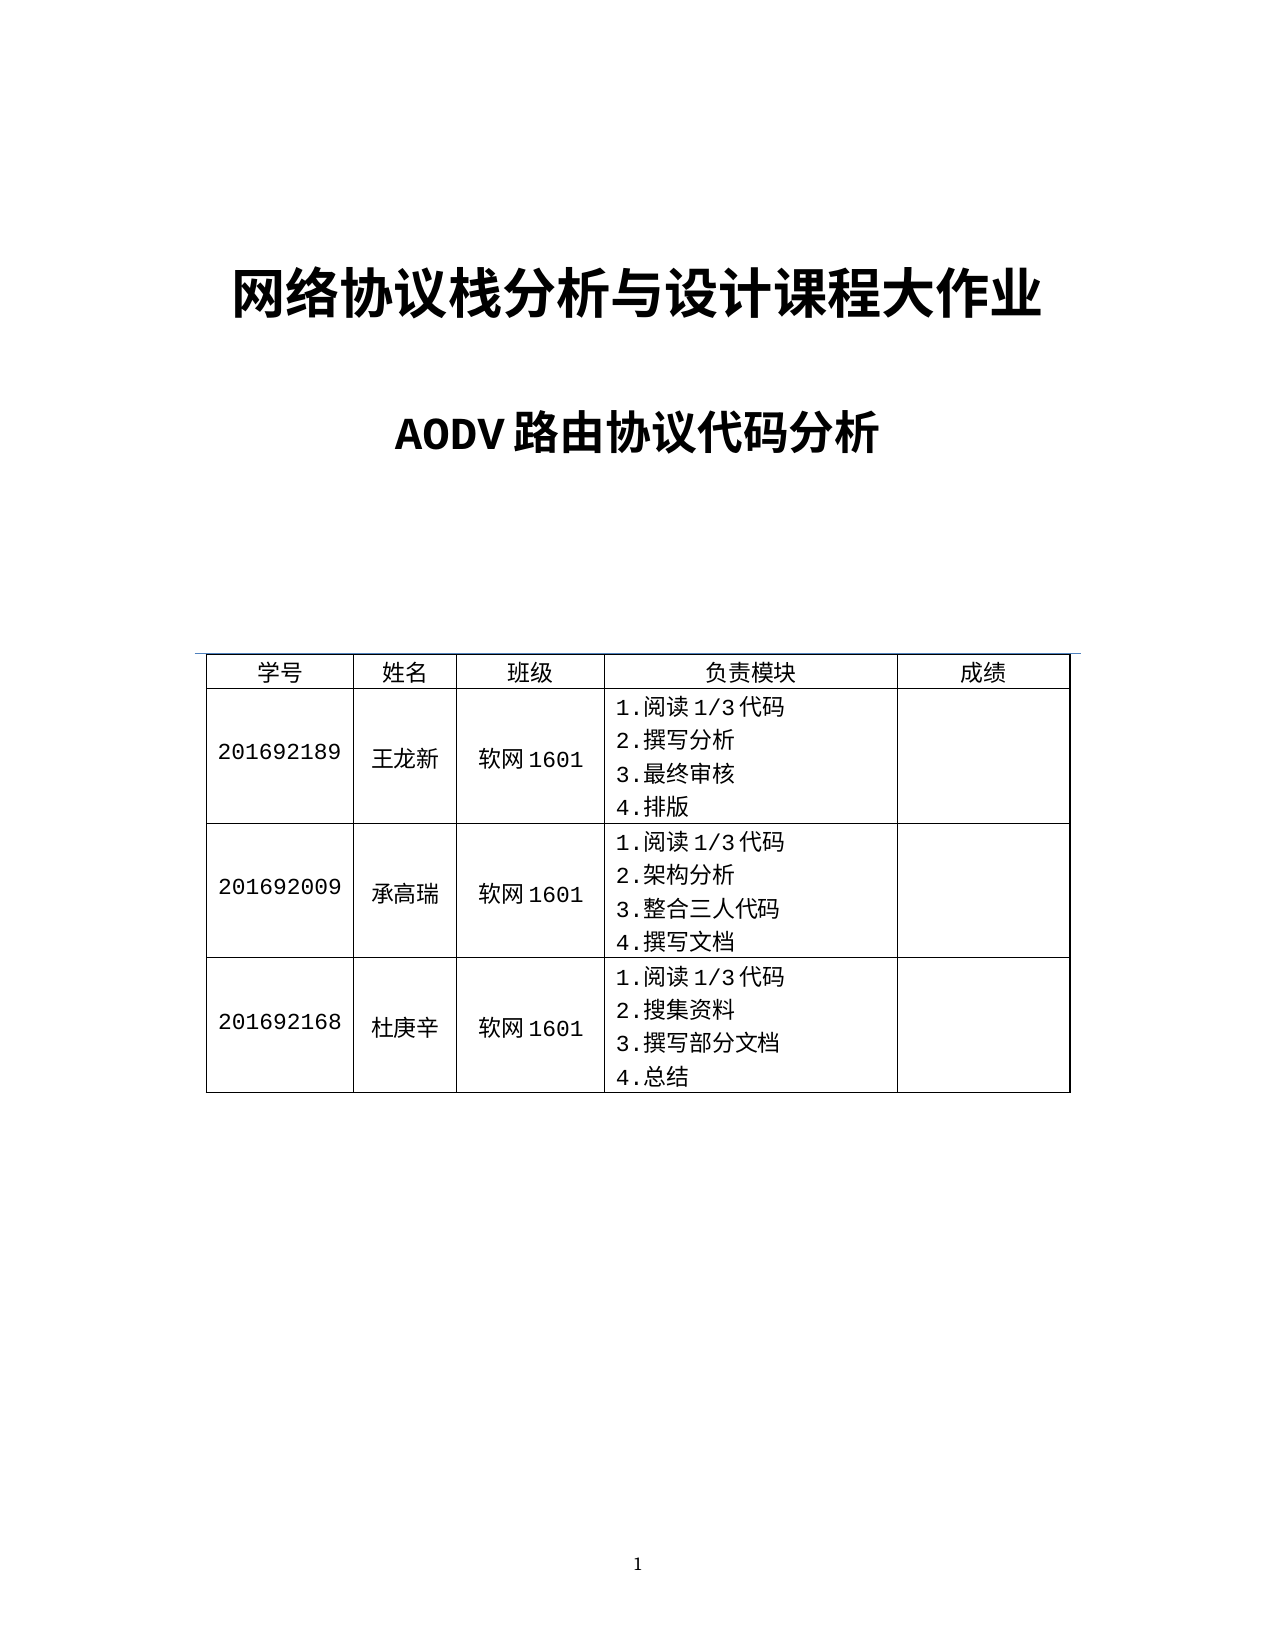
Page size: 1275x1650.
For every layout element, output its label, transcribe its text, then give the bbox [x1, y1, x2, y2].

table_cell [898, 689, 1069, 823]
table_cell [457, 824, 604, 957]
table_header AODV路由协议代码分析 [195, 397, 1081, 652]
table_cell [605, 689, 897, 823]
table_cell [457, 958, 604, 1092]
table_cell [1071, 654, 1081, 1093]
table_cell [605, 958, 897, 1092]
text 网络协议栈分析与设计课程大作业 [187, 251, 1087, 329]
table_cell [605, 824, 897, 957]
table_cell [898, 958, 1069, 1092]
table_cell [354, 689, 456, 823]
table_cell [457, 655, 604, 688]
table_cell [457, 689, 604, 823]
table_cell [207, 958, 353, 1092]
table_cell [354, 655, 456, 688]
table_cell [207, 824, 353, 957]
table_cell [207, 655, 353, 688]
table_cell [605, 655, 897, 688]
table_cell [354, 958, 456, 1092]
table_cell [207, 689, 353, 823]
table_cell [354, 824, 456, 957]
table_cell [195, 654, 206, 1093]
table_cell [898, 824, 1069, 957]
table_cell [898, 655, 1069, 688]
